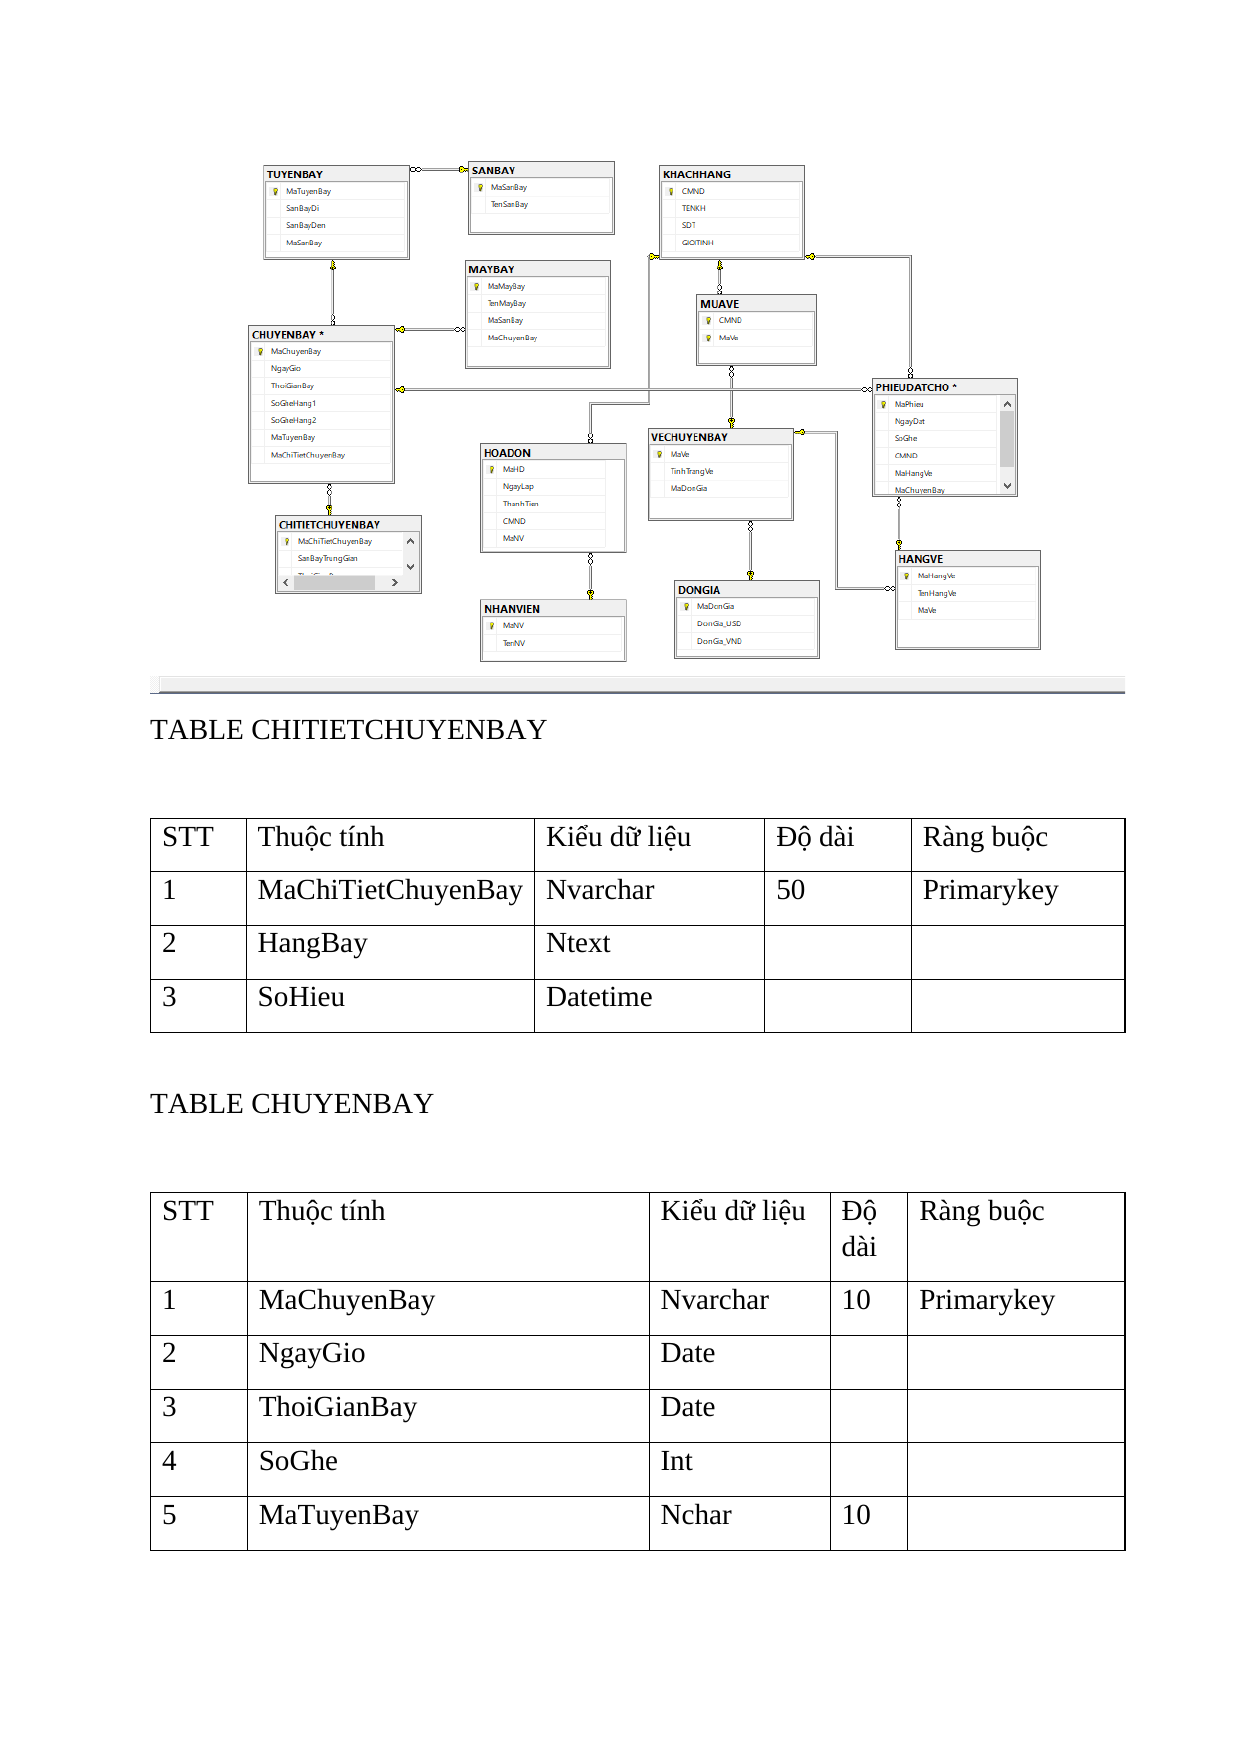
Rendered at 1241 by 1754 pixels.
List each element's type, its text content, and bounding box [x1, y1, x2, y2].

table_cell Int [650, 1443, 830, 1496]
table_cell 1 [151, 1282, 247, 1334]
table_cell 10 [831, 1282, 907, 1334]
table_header STT [151, 819, 246, 871]
table_cell [908, 1443, 1124, 1496]
picture [150, 150, 1125, 694]
table_cell [831, 1390, 907, 1442]
table_cell Primarykey [908, 1282, 1124, 1334]
table_cell [908, 1497, 1124, 1550]
table_cell 5 [151, 1497, 247, 1550]
table_cell 4 [151, 1443, 247, 1496]
table_cell Date [650, 1390, 830, 1442]
table_cell [912, 926, 1124, 978]
table_cell 2 [151, 1336, 247, 1388]
table_header Độ dài [765, 819, 911, 871]
table_cell Primarykey [912, 872, 1124, 924]
table_header Thuộc tính [247, 819, 534, 871]
table_header STT [151, 1193, 247, 1281]
table_header Ràng buộc [912, 819, 1124, 871]
table_cell MaChuyenBay [248, 1282, 649, 1334]
table_cell SoHieu [247, 980, 534, 1032]
table_cell Date [650, 1336, 830, 1388]
table_cell Nvarchar [650, 1282, 830, 1334]
table_cell 10 [831, 1497, 907, 1550]
table_cell HangBay [247, 926, 534, 978]
table_cell MaTuyenBay [248, 1497, 649, 1550]
table_cell [765, 926, 911, 978]
table_cell [912, 980, 1124, 1032]
text TABLE CHITIETCHUYENBAY [150, 712, 1090, 746]
table_cell [765, 980, 911, 1032]
table_cell MaChiTietChuyenBay [247, 872, 534, 924]
table_cell SoGhe [248, 1443, 649, 1496]
table_cell [908, 1390, 1124, 1442]
table_cell NgayGio [248, 1336, 649, 1388]
table_cell 50 [765, 872, 911, 924]
table_header Kiểu dữ liệu [650, 1193, 830, 1281]
table_cell 2 [151, 926, 246, 978]
text TABLE CHUYENBAY [150, 1086, 1090, 1120]
table_cell 3 [151, 980, 246, 1032]
table_header Ràng buộc [908, 1193, 1124, 1281]
table_cell 1 [151, 872, 246, 924]
table_cell Nchar [650, 1497, 830, 1550]
table_cell [831, 1336, 907, 1388]
table_cell 3 [151, 1390, 247, 1442]
table_cell [908, 1336, 1124, 1388]
table_cell Nvarchar [535, 872, 764, 924]
table_header Thuộc tính [248, 1193, 649, 1281]
table_cell Ntext [535, 926, 764, 978]
table_cell [831, 1443, 907, 1496]
table_header Độ dài [831, 1193, 907, 1281]
table_cell Datetime [535, 980, 764, 1032]
table_cell ThoiGianBay [248, 1390, 649, 1442]
table_header Kiểu dữ liệu [535, 819, 764, 871]
